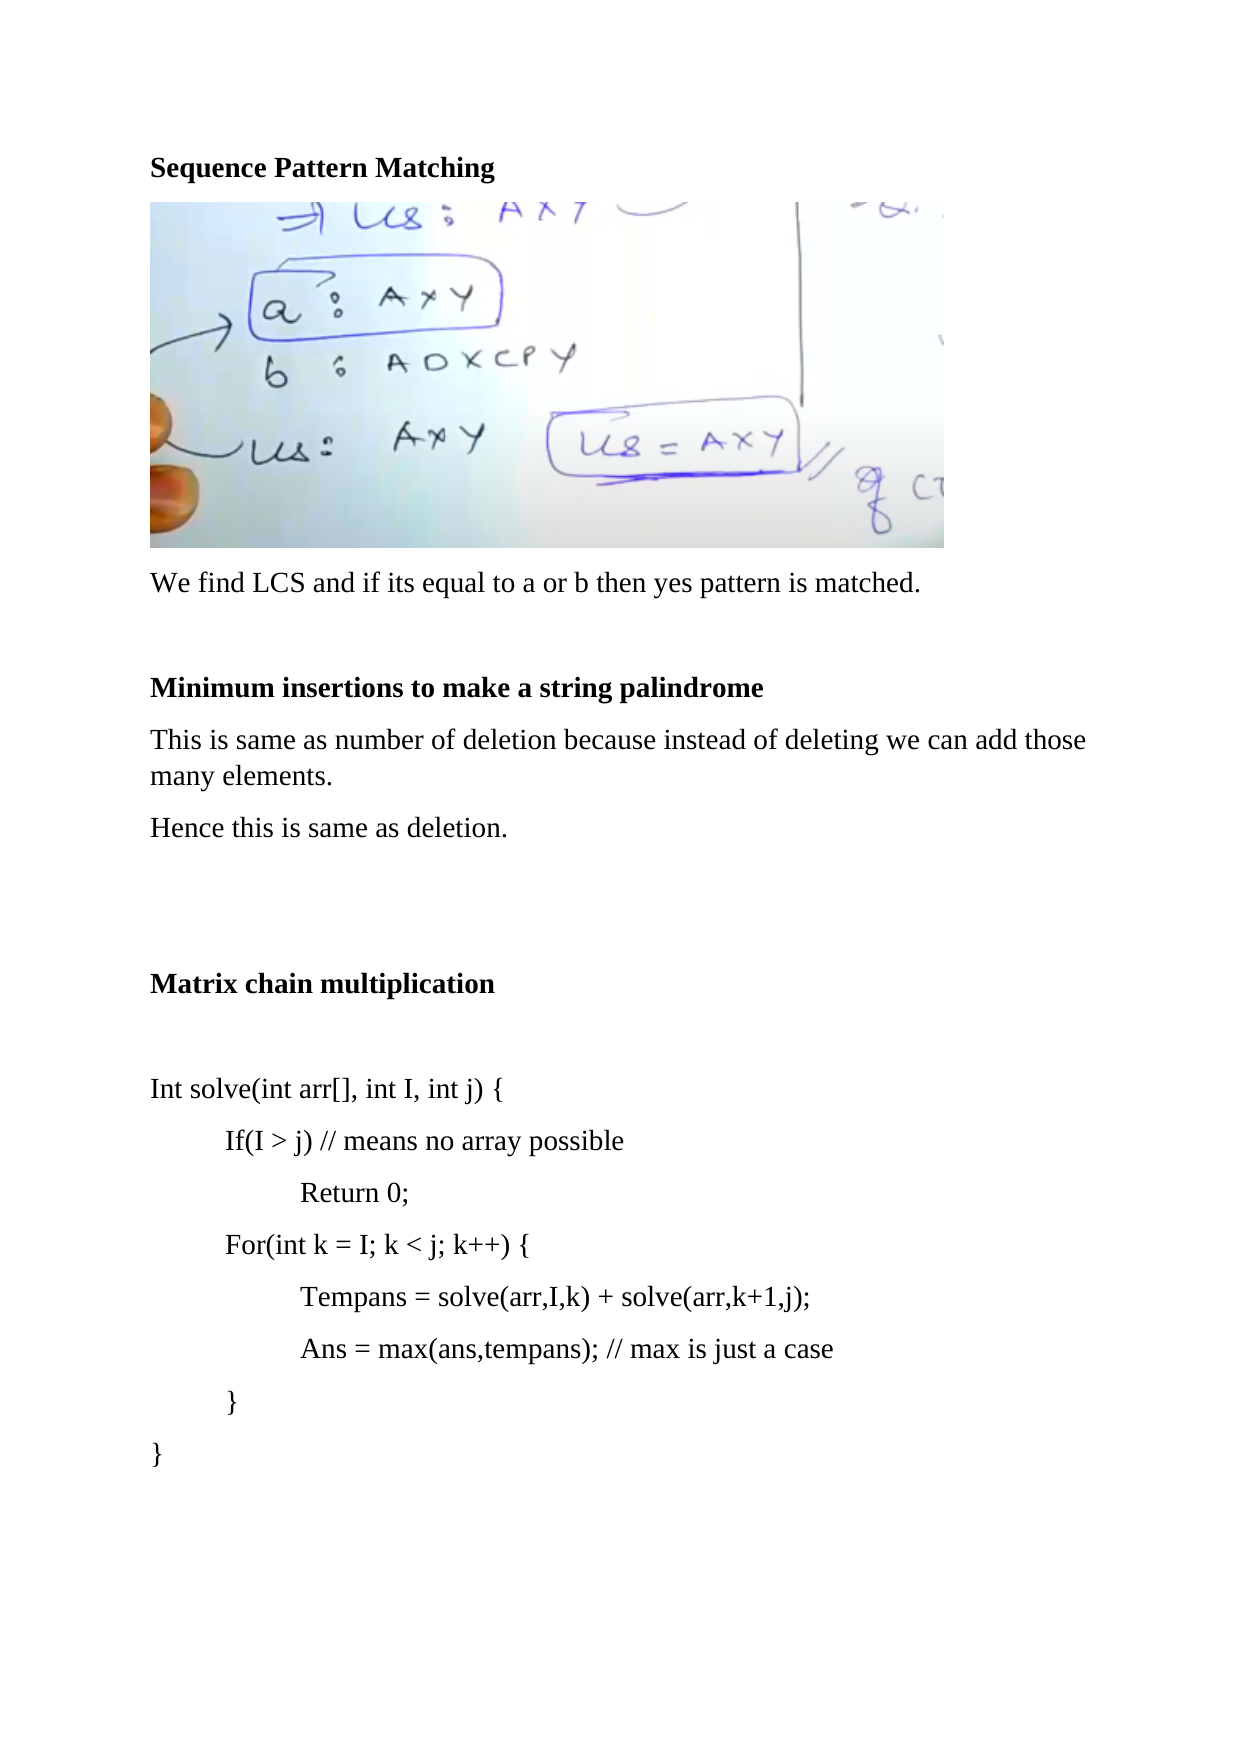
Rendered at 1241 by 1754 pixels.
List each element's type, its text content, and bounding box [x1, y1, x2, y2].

text If(I > j) // means no array possible [150, 1123, 1090, 1156]
text Return 0; [150, 1175, 1090, 1209]
picture [150, 202, 944, 548]
text } [150, 1436, 1090, 1469]
text Ans = max(ans,tempans); // max is just a case [150, 1332, 1090, 1365]
text For(int k = I; k < j; k++) { [150, 1227, 1090, 1261]
text Sequence Pattern Matching [150, 150, 1090, 183]
text We find LCS and if its equal to a or b then yes pattern is matched. [150, 566, 1090, 599]
text } [150, 1384, 1090, 1417]
text Hence this is same as deletion. [150, 810, 1090, 843]
text This is same as number of deletion because instead of deleting we can add those many elements. [150, 722, 1090, 791]
text Tempans = solve(arr,I,k) + solve(arr,k+1,j); [150, 1279, 1090, 1313]
text Int solve(int arr[], int I, int j) { [150, 1071, 1090, 1104]
text Matrix chain multiplication [150, 966, 1090, 1000]
text Minimum insertions to make a string palindrome [150, 670, 1090, 703]
